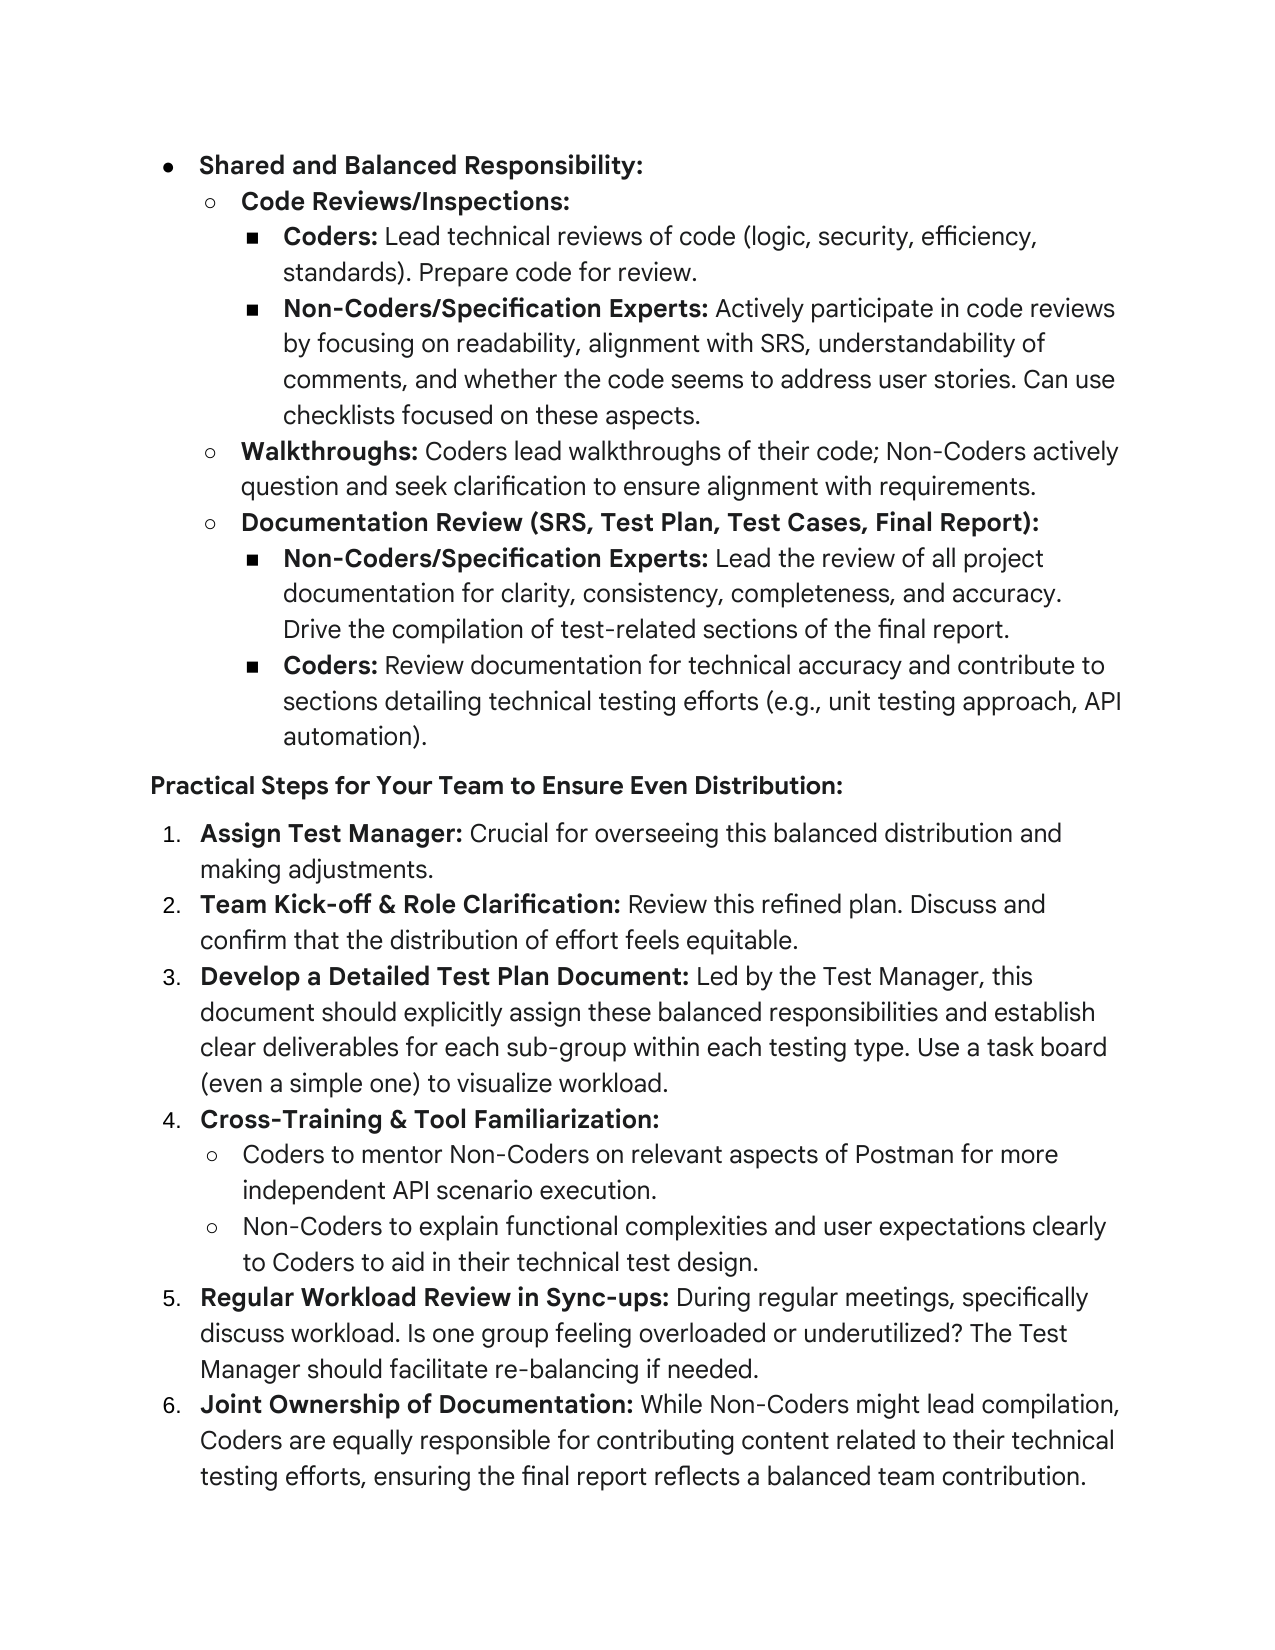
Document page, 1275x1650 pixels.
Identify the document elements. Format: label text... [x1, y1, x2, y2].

list Non-Coders/Specification Experts: Actively participate in code reviews by focusing on readability, alignment with SRS, understandability of comments, and whether the code seems to address user stories. Can use checklists focused on these aspects. [245, 293, 1125, 431]
list Coders: Review documentation for technical accuracy and contribute to sections detailing technical testing efforts (e.g., unit testing approach, API automation). [245, 650, 1125, 753]
list Team Kick-off & Role Clarification: Review this refined plan. Discuss and confirm that the distribution of effort feels equitable. [162, 889, 1125, 957]
list Develop a Detailed Test Plan Document: Led by the Test Manager, this document should explicitly assign these balanced responsibilities and establish clear deliverables for each sub-group within each testing type. Use a task board (even a simple one) to visualize workload. [162, 961, 1125, 1099]
subtitle Practical Steps for Your Team to Ensure Even Distribution: [150, 770, 1125, 801]
list Non-Coders/Specification Experts: Lead the review of all project documentation for clarity, consistency, completeness, and accuracy. Drive the compilation of test-related sections of the final report. [245, 543, 1125, 646]
list Regular Workload Review in Sync-ups: During regular meetings, specifically discuss workload. Is one group feeling overloaded or underutilized? The Test Manager should facilitate re-balancing if needed. [162, 1283, 1125, 1385]
list Coders: Lead technical reviews of code (logic, security, efficiency, standards). Prepare code for review. [245, 221, 1125, 288]
list Coders to mentor Non-Coders on relevant aspects of Postman for more independent API scenario execution. [205, 1140, 1125, 1207]
list Code Reviews/Inspections: [203, 186, 1125, 217]
list Shared and Balanced Responsibility: [161, 150, 1125, 181]
list Assign Test Manager: Crucial for overseeing this balanced distribution and making adjustments. [162, 818, 1125, 885]
list Walkthroughs: Coders lead walkthroughs of their code; Non-Coders actively question and seek clarification to ensure alignment with requirements. [203, 436, 1125, 503]
list Joint Ownership of Documentation: While Non-Coders might lead compilation, Coders are equally responsible for contributing content related to their technical testing efforts, ensuring the final report reflects a balanced team contribution. [162, 1390, 1125, 1493]
list Documentation Review (SRS, Test Plan, Test Cases, Final Report): [203, 507, 1125, 539]
list Cross-Training & Tool Familiarization: [162, 1104, 1125, 1135]
list Non-Coders to explain functional complexities and user expectations clearly to Coders to aid in their technical test design. [205, 1211, 1125, 1278]
